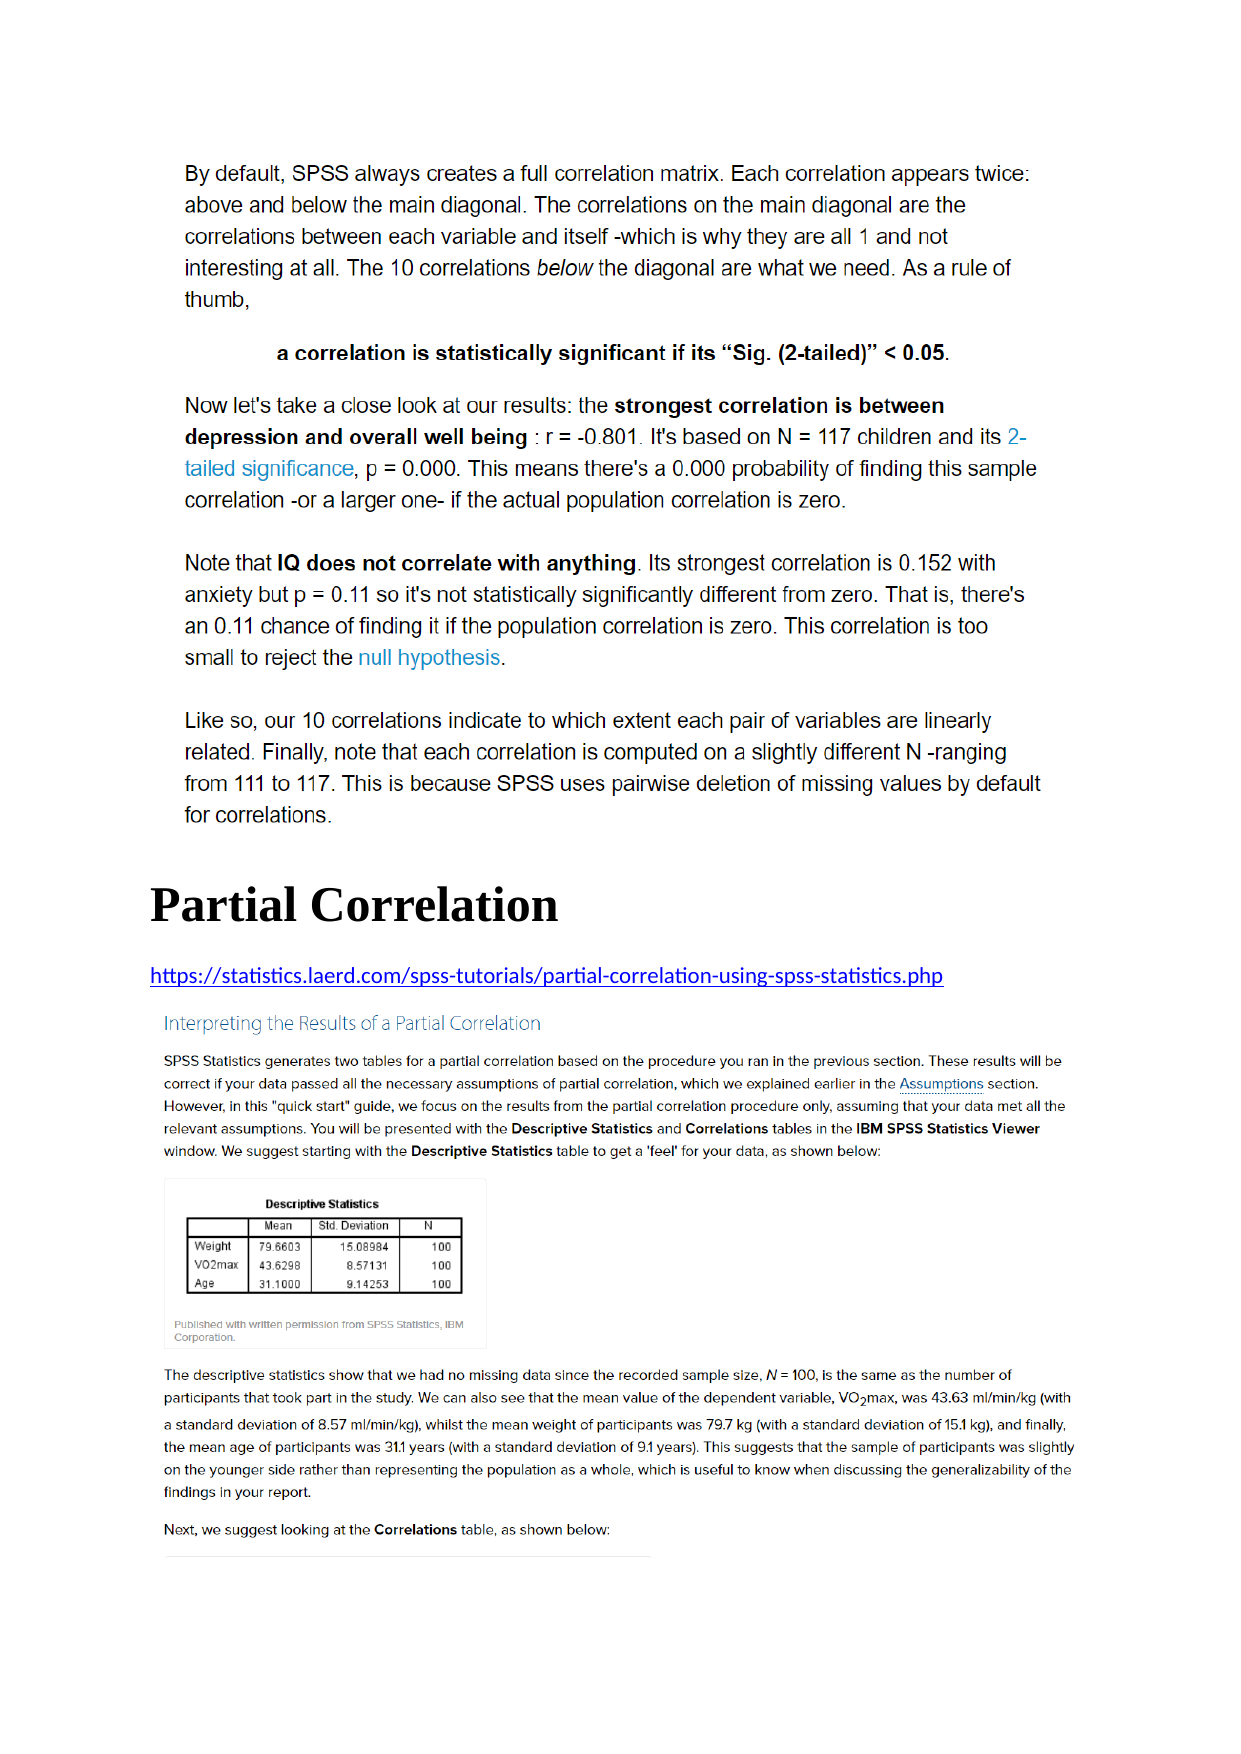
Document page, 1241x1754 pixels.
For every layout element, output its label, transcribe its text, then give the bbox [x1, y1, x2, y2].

picture [150, 1008, 1091, 1558]
text https://statistics.laerd.com/spss-tutorials/partial-correlation-using-spss-statistics.php [150, 961, 1090, 989]
picture [150, 150, 1091, 844]
subtitle Partial Correlation [150, 875, 1090, 932]
